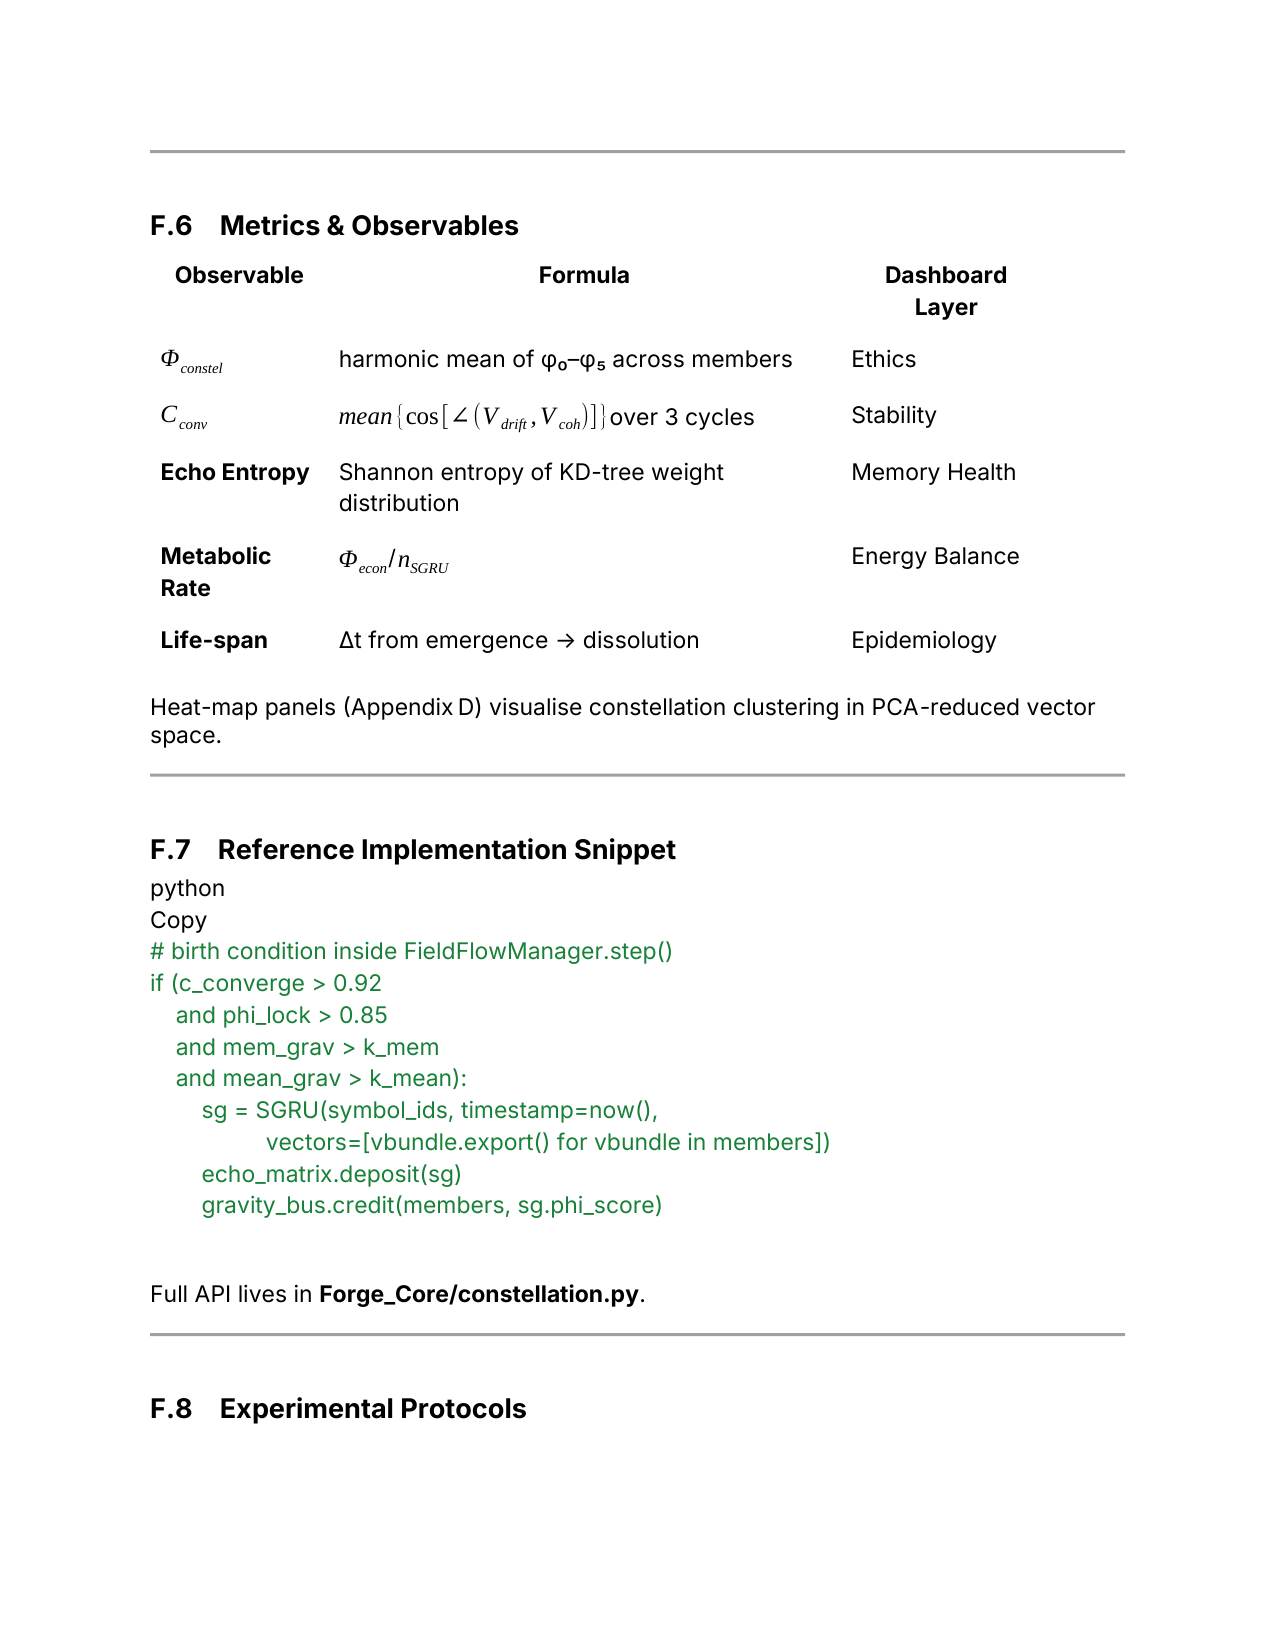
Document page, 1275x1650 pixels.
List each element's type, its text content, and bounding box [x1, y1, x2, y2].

table_cell harmonic mean of φ₀–φ₅ across members [328, 335, 841, 391]
table_header Dashboard Layer [841, 251, 1052, 335]
text Heat‑map panels (Appendix D) visualise constellation clustering in PCA‑reduced vector space. [150, 693, 1125, 748]
text if (c_converge > 0.92 [150, 969, 1125, 997]
table_cell [328, 532, 841, 616]
table_cell Δt from emergence → dissolution [328, 616, 841, 668]
text and phi_lock > 0.85 [150, 1001, 1125, 1029]
table_cell Memory Health [841, 448, 1052, 532]
table_header Formula [328, 251, 841, 335]
text gravity_bus.credit(members, sg.phi_score) [150, 1192, 1125, 1219]
text vectors=[vbundle.export() for vbundle in members]) [150, 1128, 1125, 1156]
text sg = SGRU(symbol_ids, timestamp=now(), [150, 1096, 1125, 1124]
table_cell Energy Balance [841, 532, 1052, 616]
table_cell Epidemiology [841, 616, 1052, 668]
table_cell Metabolic Rate [150, 532, 328, 616]
subtitle F.6 Metrics & Observables [150, 209, 1125, 242]
text python [150, 874, 1125, 902]
text # birth condition inside FieldFlowManager.step() [150, 938, 1125, 965]
text Copy [150, 906, 1125, 933]
table_header Observable [150, 251, 328, 335]
text Full API lives in Forge_Core/constellation.py. [150, 1280, 1125, 1308]
subtitle F.7 Reference Implementation Snippet [150, 833, 1125, 866]
table_cell Shannon entropy of KD‑tree weight distribution [328, 448, 841, 532]
table_cell Life‑span [150, 616, 328, 668]
text and mean_grav > k_mean): [150, 1065, 1125, 1092]
table_cell over 3 cycles [328, 391, 841, 447]
subtitle F.8 Experimental Protocols [150, 1392, 1125, 1425]
table_cell Ethics [841, 335, 1052, 391]
text echo_matrix.deposit(sg) [150, 1160, 1125, 1188]
text and mem_grav > k_mem [150, 1033, 1125, 1061]
table_cell Stability [841, 391, 1052, 447]
table_cell Echo Entropy [150, 448, 328, 532]
table_cell [150, 391, 328, 447]
table_cell [150, 335, 328, 391]
